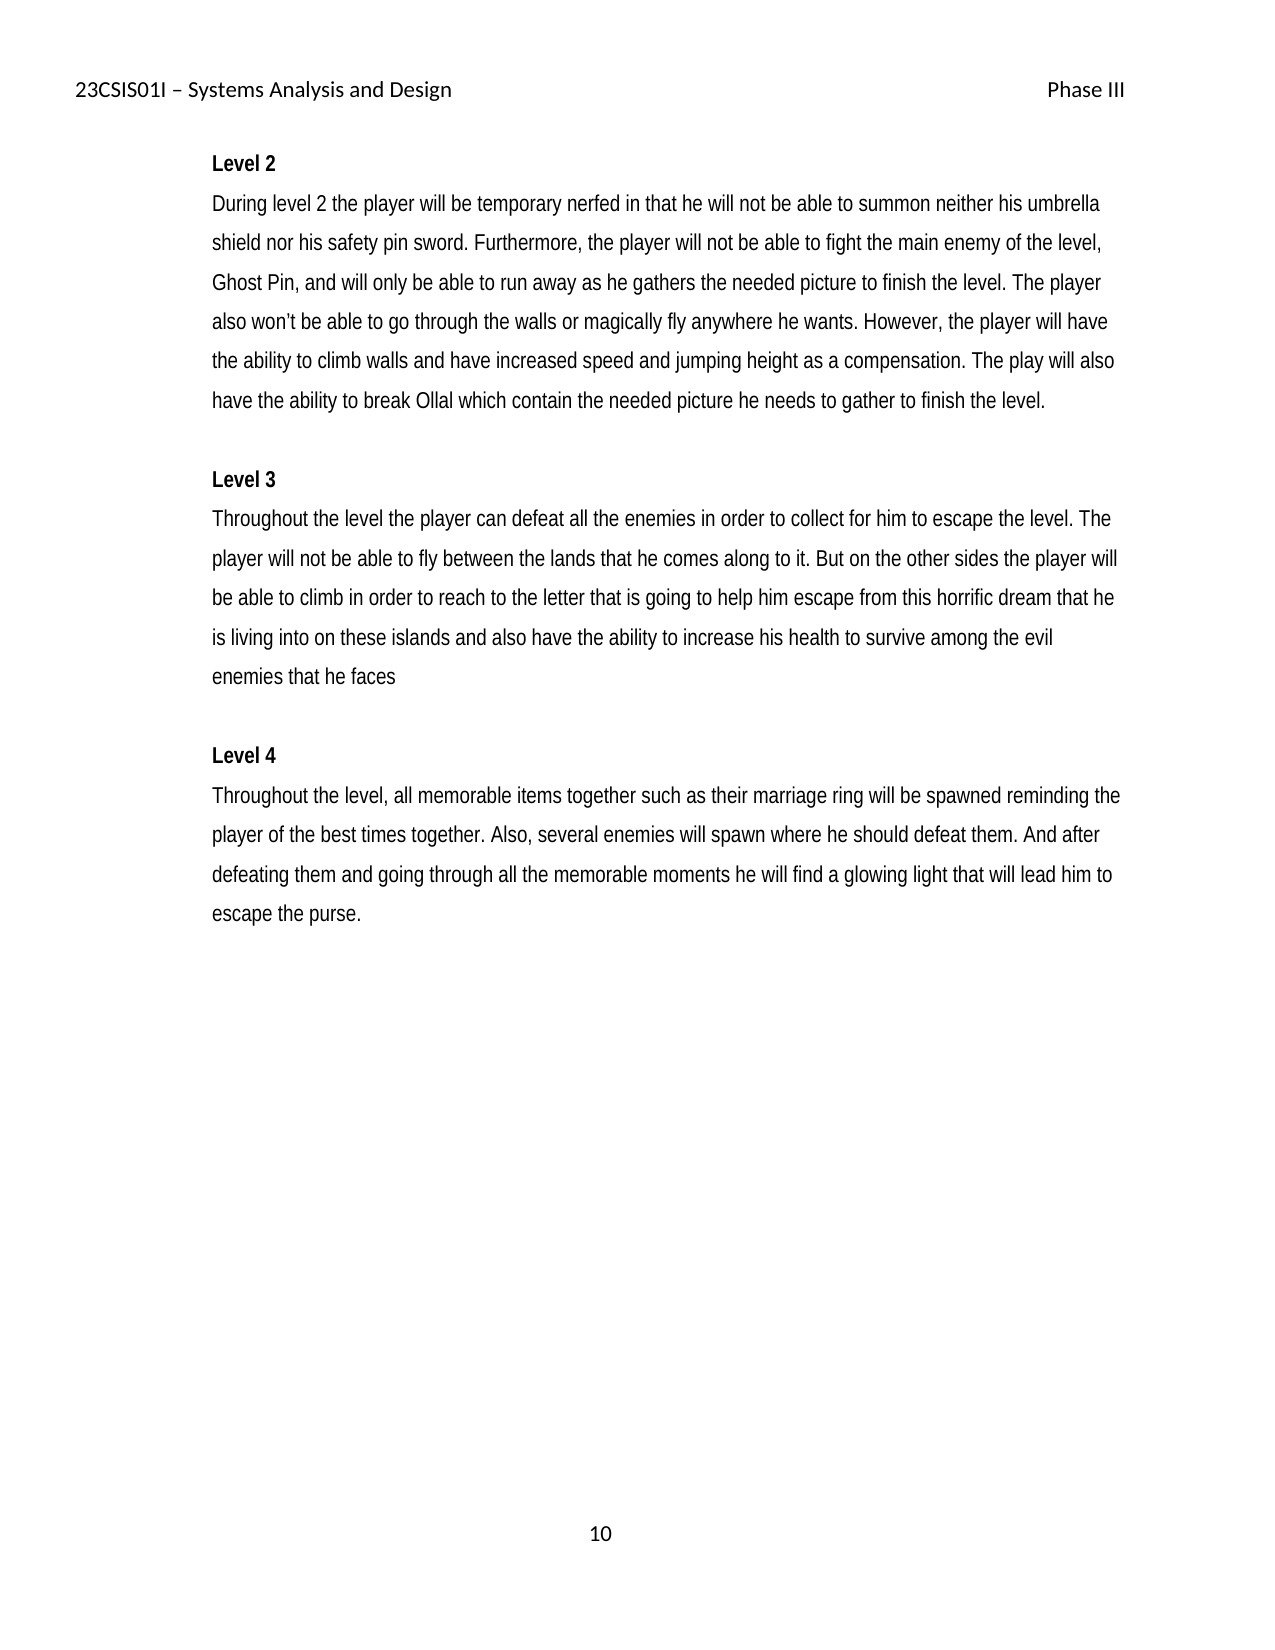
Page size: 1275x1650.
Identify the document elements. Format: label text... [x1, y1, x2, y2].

text Level 2 [212, 150, 1125, 176]
text Level 4 [212, 742, 1125, 768]
text Throughout the level, all memorable items together such as their marriage ring will be spawned reminding the player of the best times together. Also, several enemies will spawn where he should defeat them. And after defeating them and going through all the memorable moments he will find a glowing light that will lead him to escape the purse. [212, 782, 1125, 926]
text Level 3 [212, 466, 1125, 492]
text During level 2 the player will be temporary nerfed in that he will not be able to summon neither his umbrella shield nor his safety pin sword. Furthermore, the player will not be able to fight the main enemy of the level, Ghost Pin, and will only be able to run away as he gathers the needed picture to finish the level. The player also won’t be able to go through the walls or magically fly anywhere he wants. However, the player will have the ability to climb walls and have increased speed and jumping height as a compensation. The play will also have the ability to break Ollal which contain the needed picture he needs to gather to finish the level. [212, 189, 1125, 413]
text Throughout the level the player can defeat all the enemies in order to collect for him to escape the level. The player will not be able to fly between the lands that he comes along to it. But on the other sides the player will be able to climb in order to reach to the letter that is going to help him escape from this horrific dream that he is living into on these islands and also have the ability to increase his health to survive among the evil enemies that he faces [212, 505, 1125, 689]
